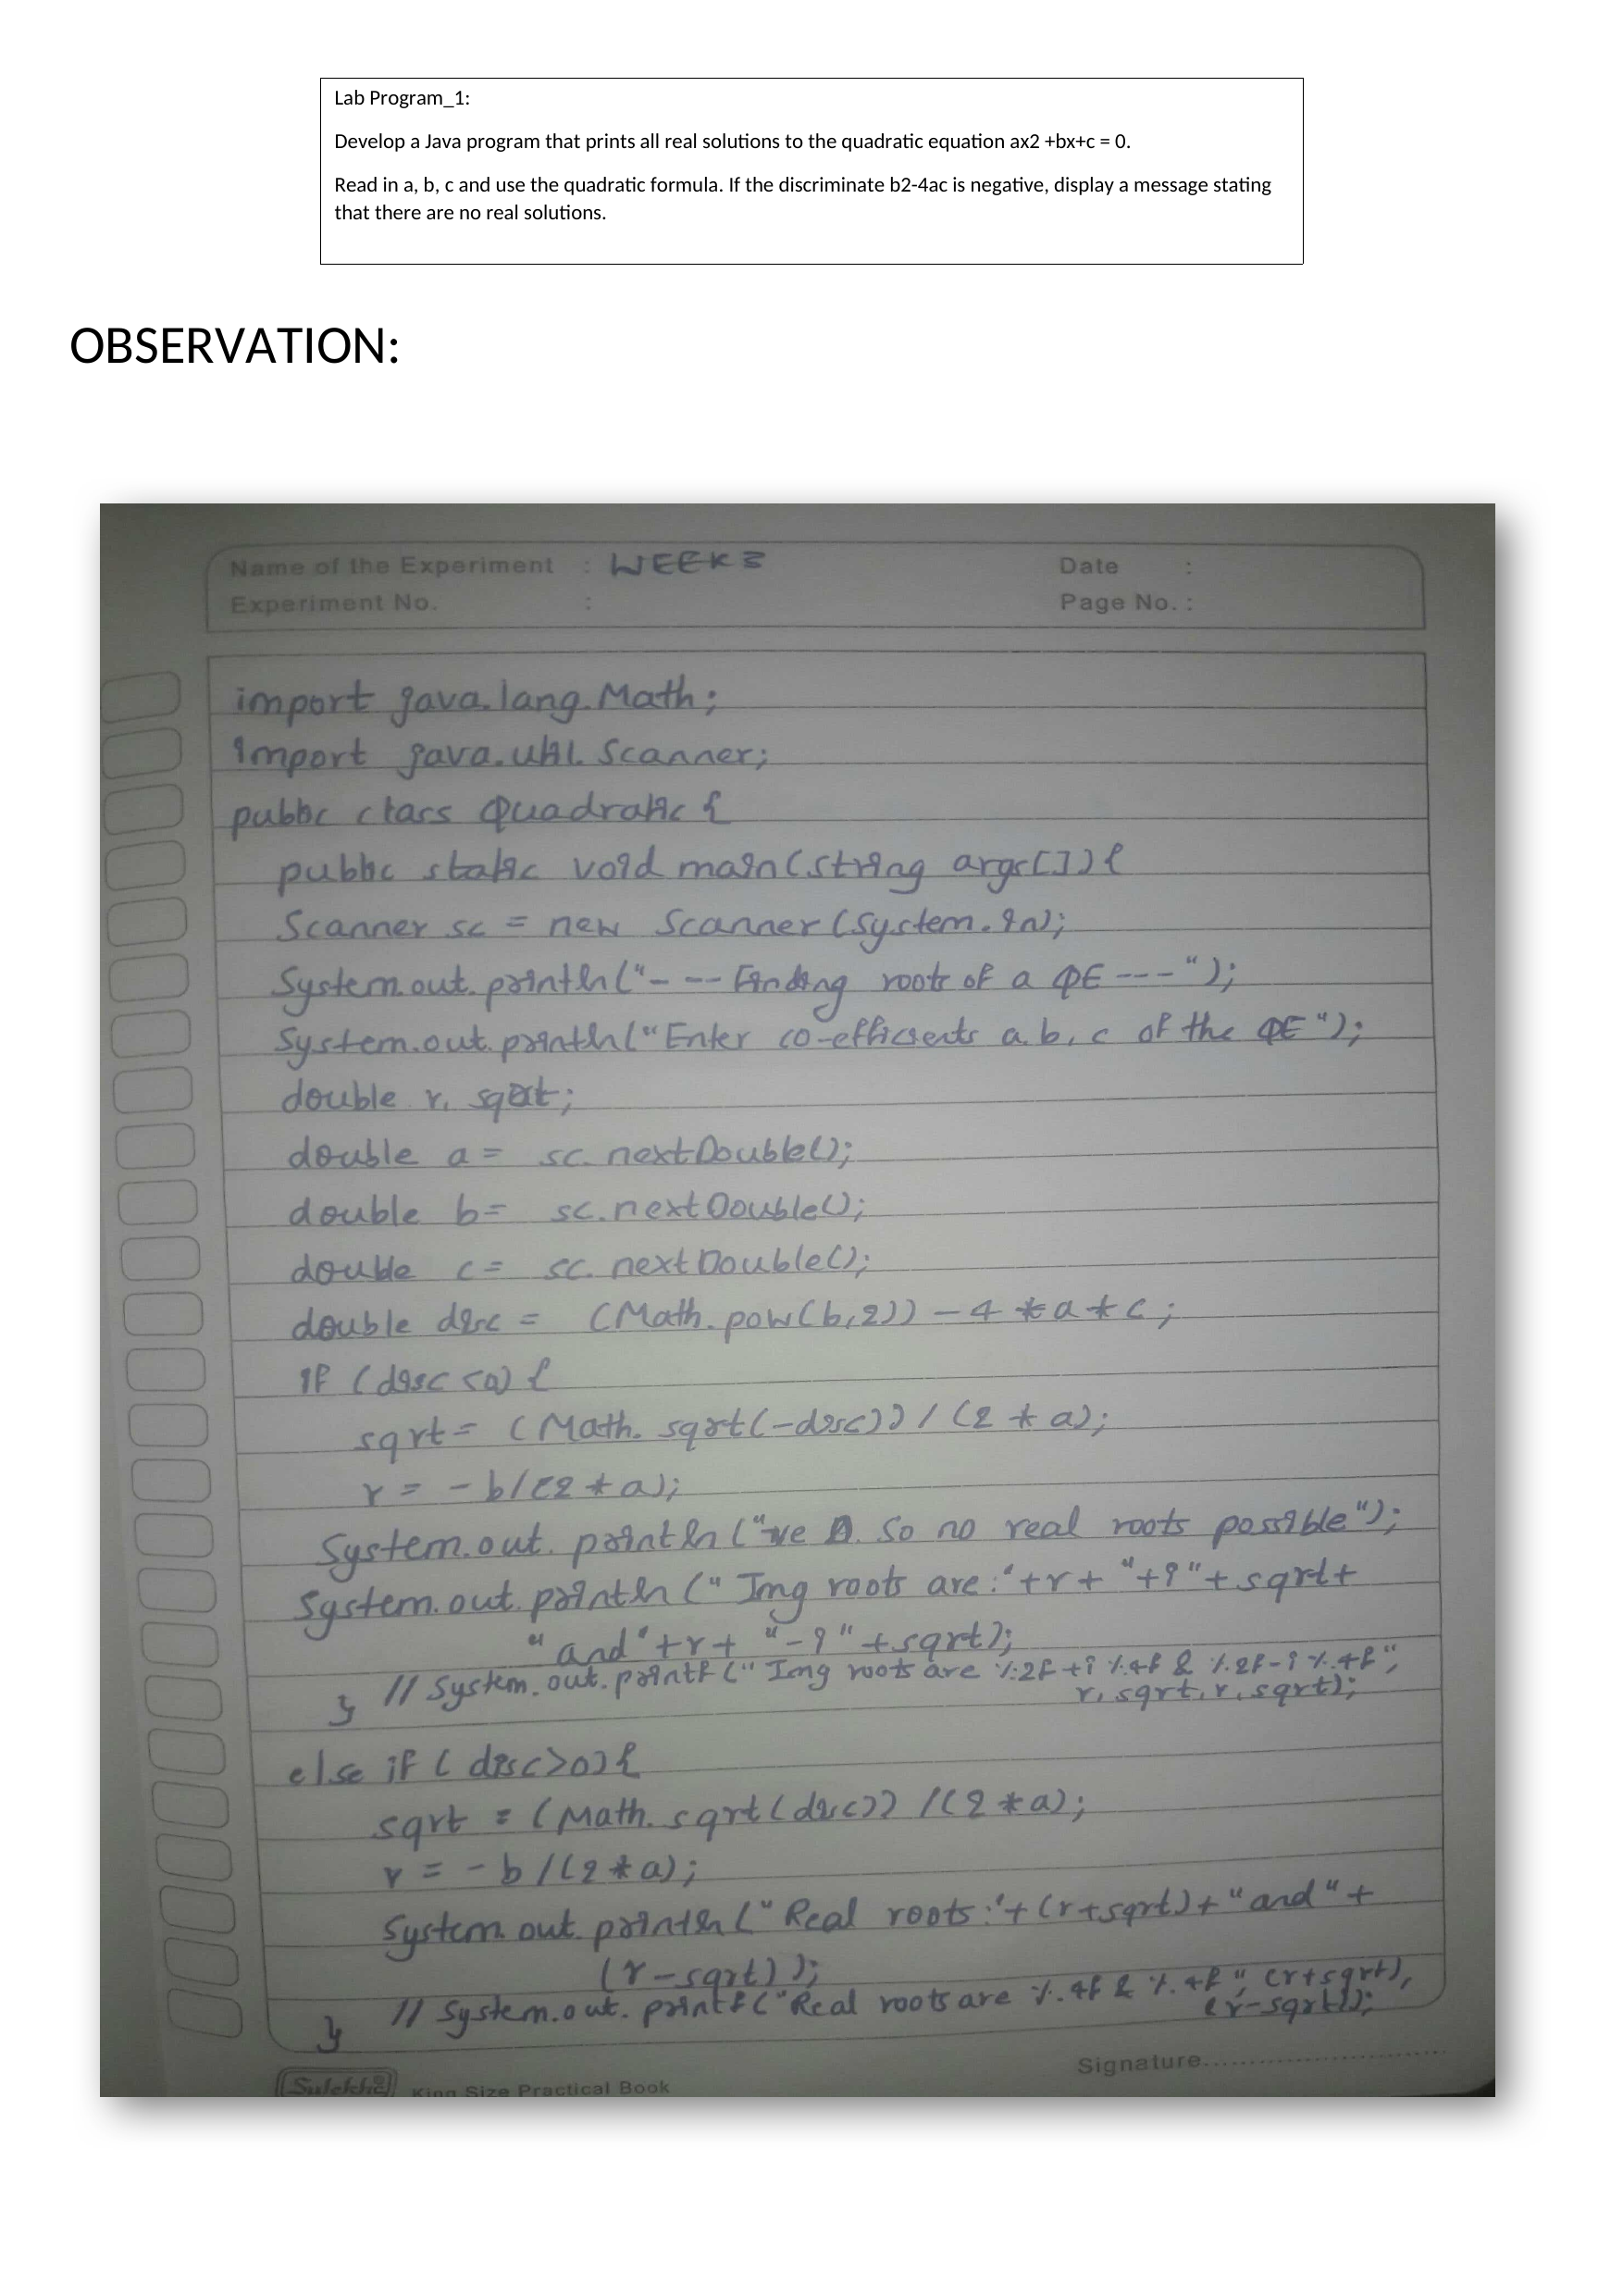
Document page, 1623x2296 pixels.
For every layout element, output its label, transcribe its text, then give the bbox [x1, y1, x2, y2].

text OBSERVATION: [69, 311, 1554, 377]
picture [100, 503, 1495, 2097]
